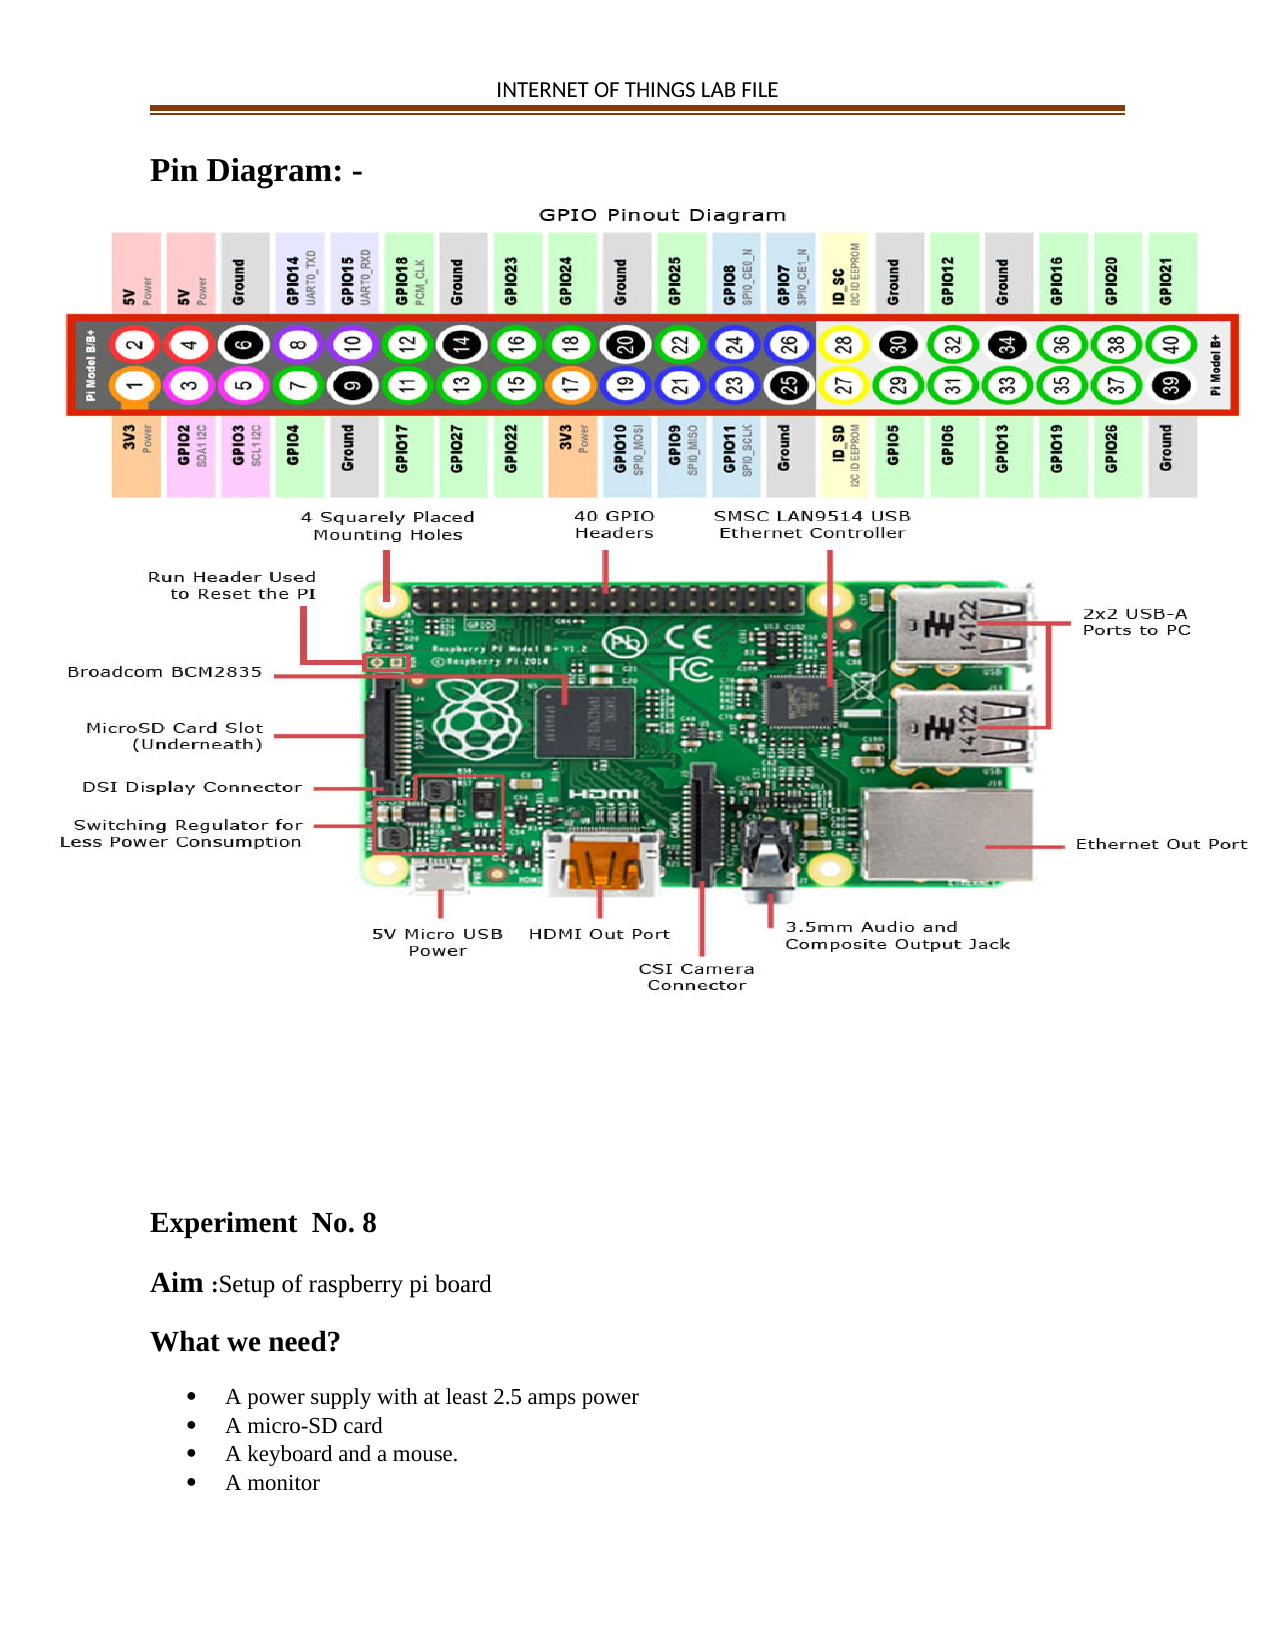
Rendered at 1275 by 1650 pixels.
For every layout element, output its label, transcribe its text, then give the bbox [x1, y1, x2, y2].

text Experiment No. 8 [150, 1205, 1125, 1239]
picture [45, 203, 1258, 996]
list A keyboard and a mouse. [187, 1440, 1125, 1467]
list A monitor [187, 1469, 1125, 1495]
list A power supply with at least 2.5 amps power [187, 1383, 1125, 1410]
text Pin Diagram: - [150, 150, 1125, 188]
text Aim :Setup of raspberry pi board [150, 1265, 1125, 1298]
text What we need? [150, 1324, 1125, 1358]
list A micro-SD card [187, 1412, 1125, 1438]
